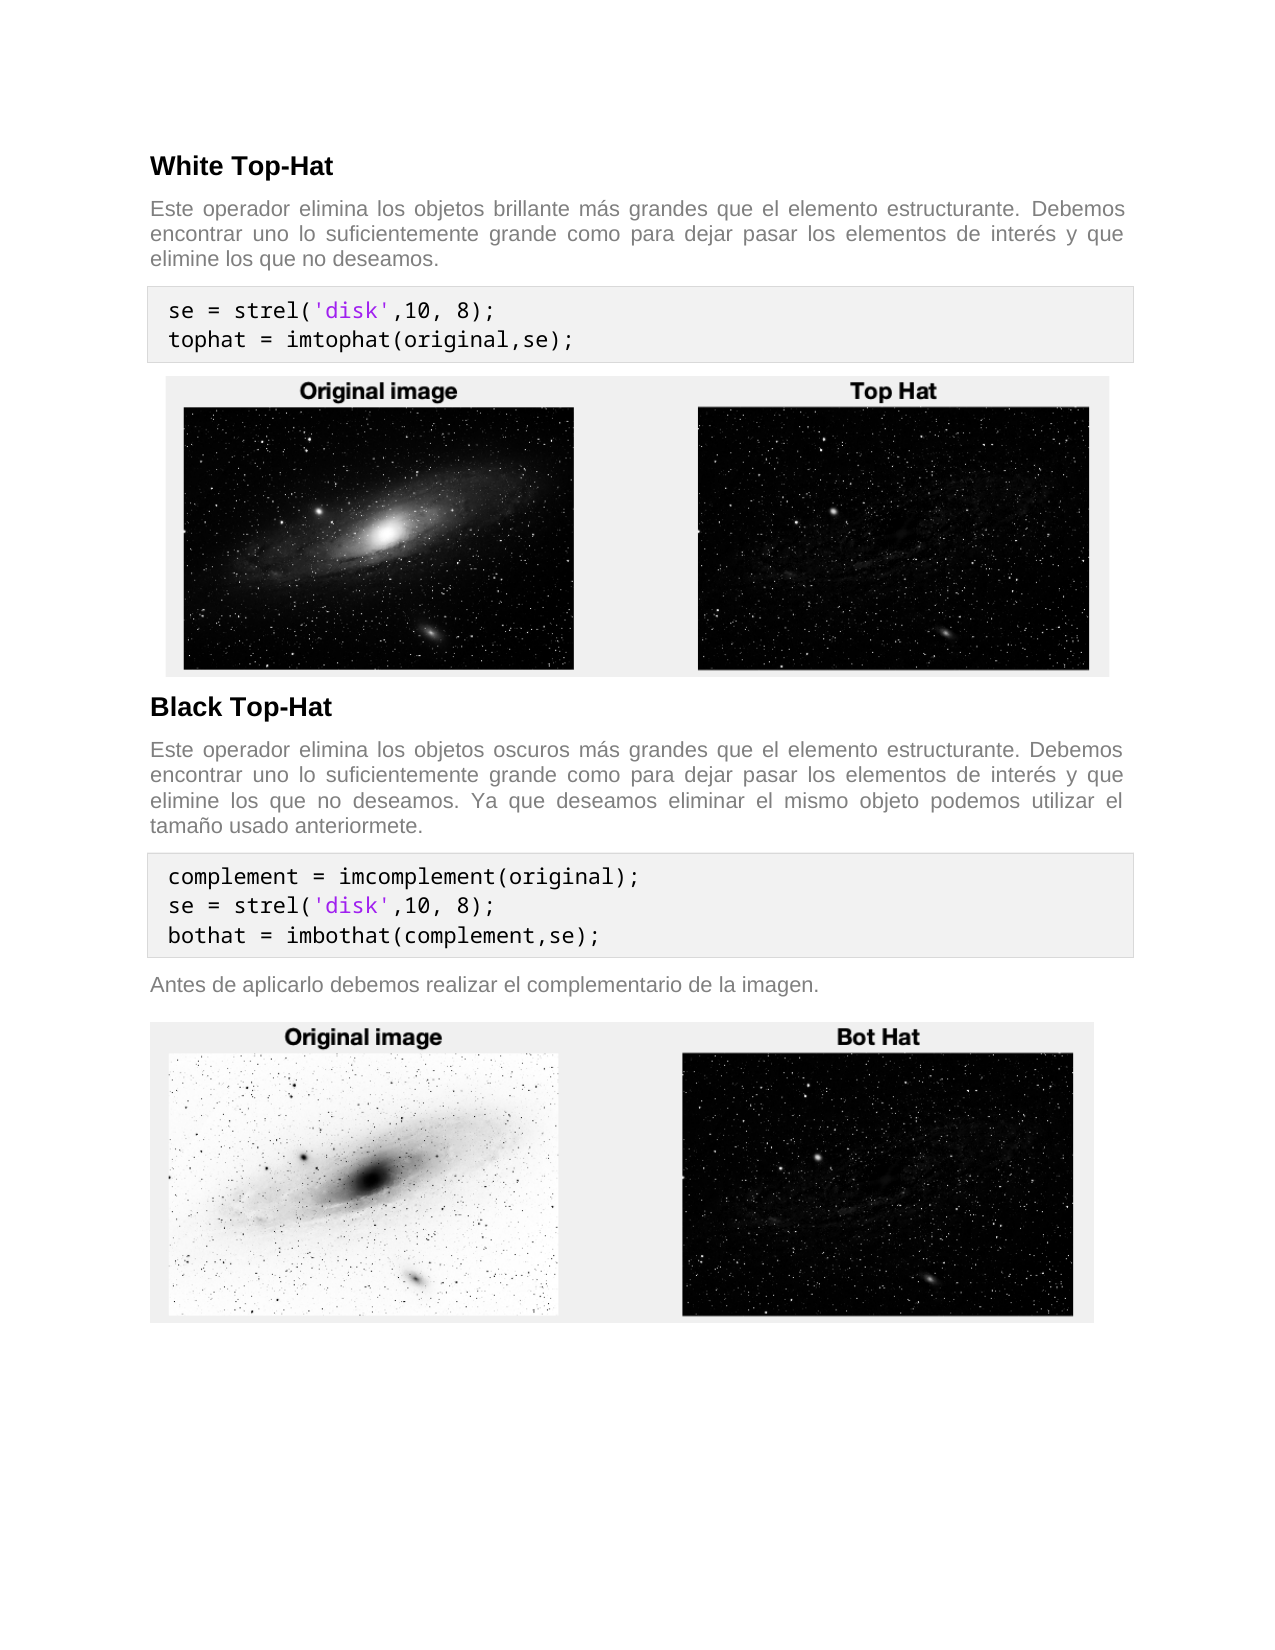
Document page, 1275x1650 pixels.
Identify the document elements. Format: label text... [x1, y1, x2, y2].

text se = strel('disk',10, 8); [148, 882, 1133, 911]
text Este operador elimina los objetos brillante más grandes que el elemento estructurante. Debemos encontrar uno lo suficientemente grande como para dejar pasar los elementos de interés y que elimine los que no deseamos. [150, 196, 1125, 271]
subtitle Black Top-Hat [150, 691, 1125, 722]
text Antes de aplicarlo debemos realizar el complementario de la imagen. [150, 972, 1125, 997]
text Este operador elimina los objetos oscuros más grandes que el elemento estructurante. Debemos encontrar uno lo suficientemente grande como para dejar pasar los elementos de interés y que elimine los que no deseamos. Ya que deseamos eliminar el mismo objeto podemos utilizar el tamaño usado anteriormete. [150, 737, 1125, 838]
picture [150, 1022, 1094, 1323]
picture [165, 376, 1110, 677]
text complement = imcomplement(original); [148, 854, 1133, 882]
text se = strel('disk',10, 8); [148, 287, 1133, 315]
text tophat = imtophat(original,se); [148, 315, 1133, 362]
text bothat = imbothat(complement,se); [148, 911, 1133, 957]
subtitle White Top-Hat [150, 150, 1125, 181]
